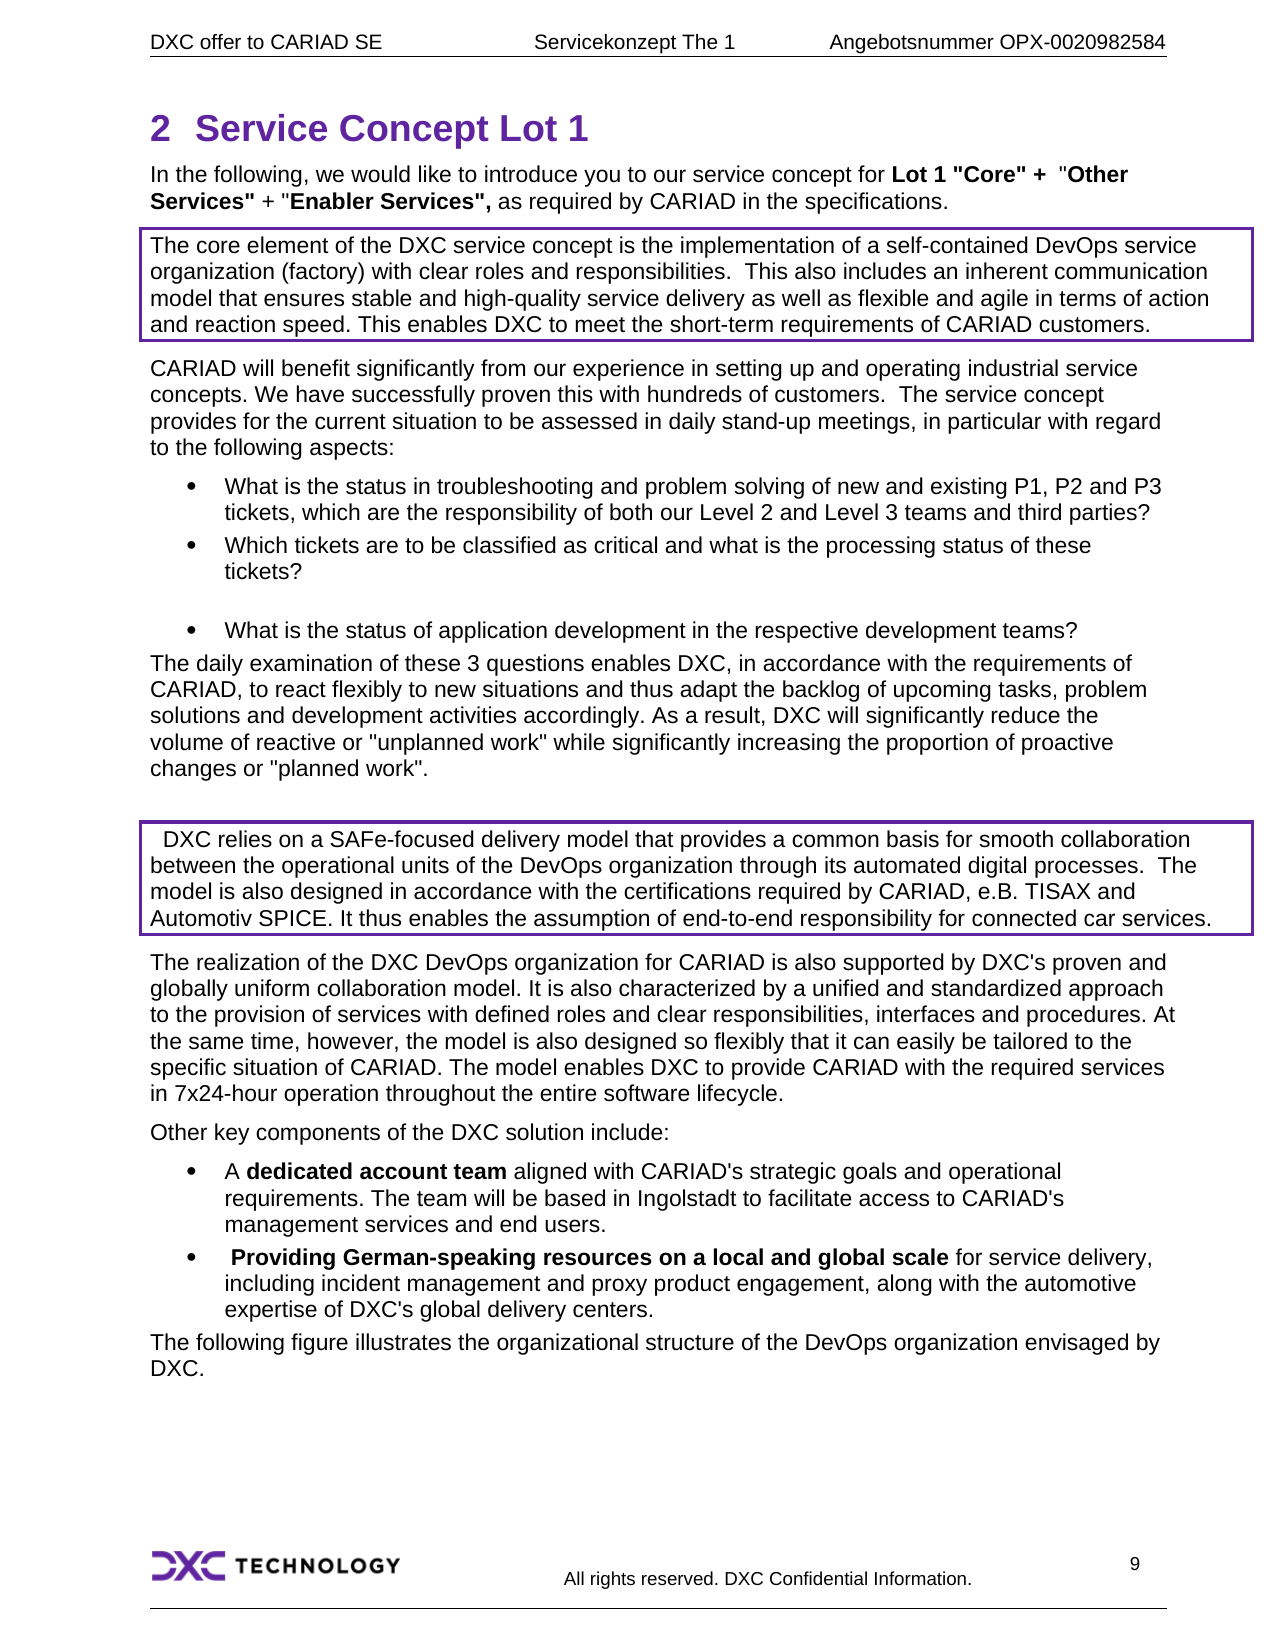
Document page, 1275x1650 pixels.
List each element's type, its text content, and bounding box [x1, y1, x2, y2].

text DXC relies on a SAFe-focused delivery model that provides a common basis for smooth collaboration between the operational units of the DevOps organization through its automated digital processes. The model is also designed in accordance with the certifications required by CARIAD, e.B. TISAX and Automotiv SPICE. It thus enables the assumption of end-to-end responsibility for connected car services. [142, 824, 1251, 933]
text CARIAD will benefit significantly from our experience in setting up and operating industrial service concepts. We have successfully proven this with hundreds of customers. The service concept provides for the current situation to be assessed in daily stand-up meetings, in particular with regard to the following aspects: [150, 355, 1167, 460]
list What is the status of application development in the respective development teams? [187, 617, 1167, 643]
text Other key components of the DXC solution include: [150, 1119, 1181, 1146]
text The realization of the DXC DevOps organization for CARIAD is also supported by DXC's proven and globally uniform collaboration model. It is also characterized by a unified and standardized approach to the provision of services with defined roles and clear responsibilities, interfaces and procedures. At the same time, however, the model is also designed so flexibly that it can easily be tailored to the specific situation of CARIAD. The model enables DXC to provide CARIAD with the required services in 7x24-hour operation throughout the entire software lifecycle. [150, 949, 1181, 1107]
list Providing German-speaking resources on a local and global scale for service delivery, including incident management and proxy product engagement, along with the automotive expertise of DXC's global delivery centers. [187, 1243, 1167, 1322]
list A dedicated account team aligned with CARIAD's strategic goals and operational requirements. The team will be based in Ingolstadt to facilitate access to CARIAD's management services and end users. [187, 1158, 1167, 1237]
text The daily examination of these 3 questions enables DXC, in accordance with the requirements of CARIAD, to react flexibly to new situations and thus adapt the backlog of upcoming tasks, problem solutions and development activities accordingly. As a result, DXC will significantly reduce the volume of reactive or "unplanned work" while significantly increasing the proportion of proactive changes or "planned work". [150, 650, 1167, 781]
text The core element of the DXC service concept is the implementation of a self-contained DevOps service organization (factory) with clear roles and responsibilities. This also includes an inherent communication model that ensures stable and high-quality service delivery as well as flexible and agile in terms of action and reaction speed. This enables DXC to meet the short-term requirements of CARIAD customers. [142, 230, 1251, 339]
text In the following, we would like to introduce you to our service concept for Lot 1 "Core" + "Other Services" + "Enabler Services", as required by CARIAD in the specifications. [150, 161, 1167, 214]
text The following figure illustrates the organizational structure of the DevOps organization envisaged by DXC. [150, 1329, 1167, 1381]
subtitle Service Concept Lot 1 [150, 111, 1167, 149]
list What is the status in troubleshooting and problem solving of new and existing P1, P2 and P3 tickets, which are the responsibility of both our Level 2 and Level 3 teams and third parties? [187, 473, 1167, 526]
list Which tickets are to be classified as critical and what is the processing status of these tickets? [187, 532, 1167, 611]
